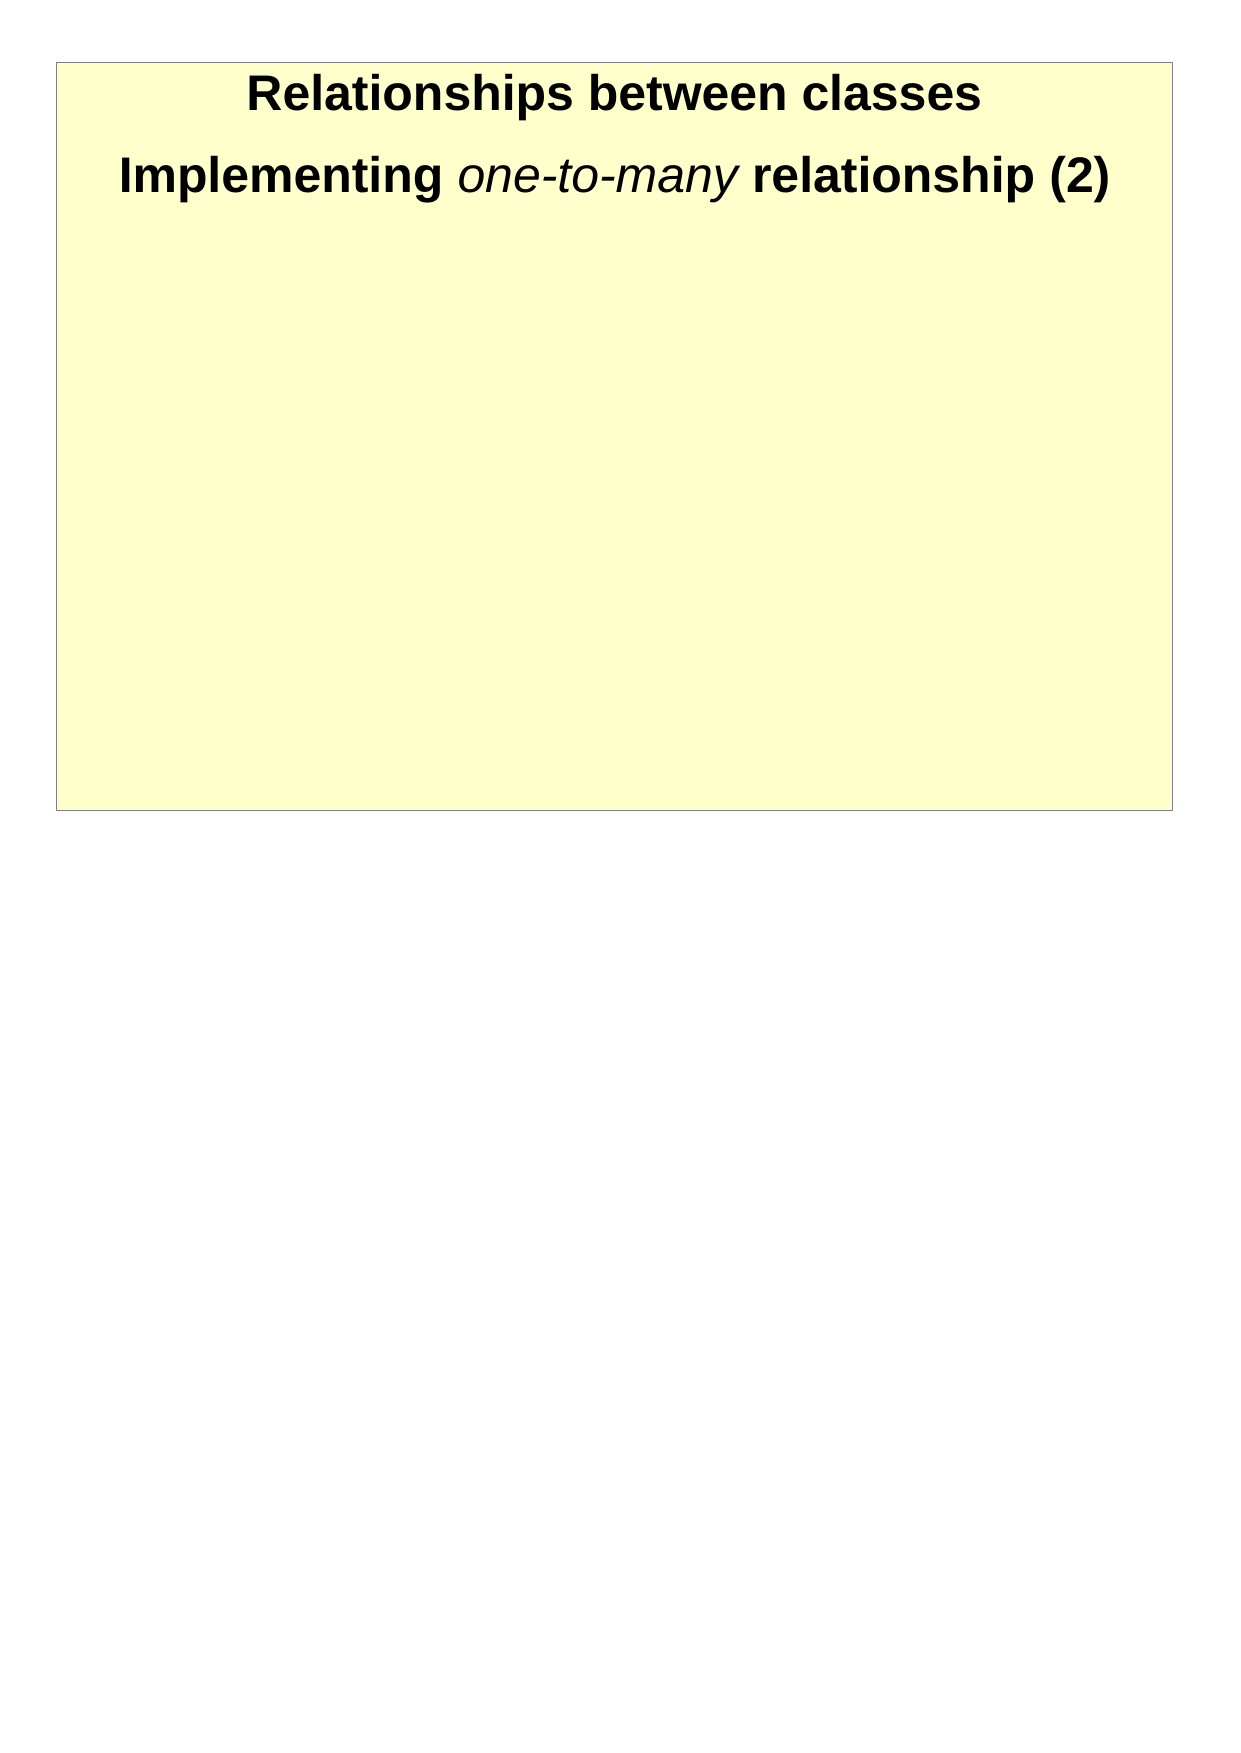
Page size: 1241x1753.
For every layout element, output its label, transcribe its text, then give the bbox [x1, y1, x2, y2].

text Relationships between classes Implementing one-to-many relationship (2) [118, 63, 1205, 203]
